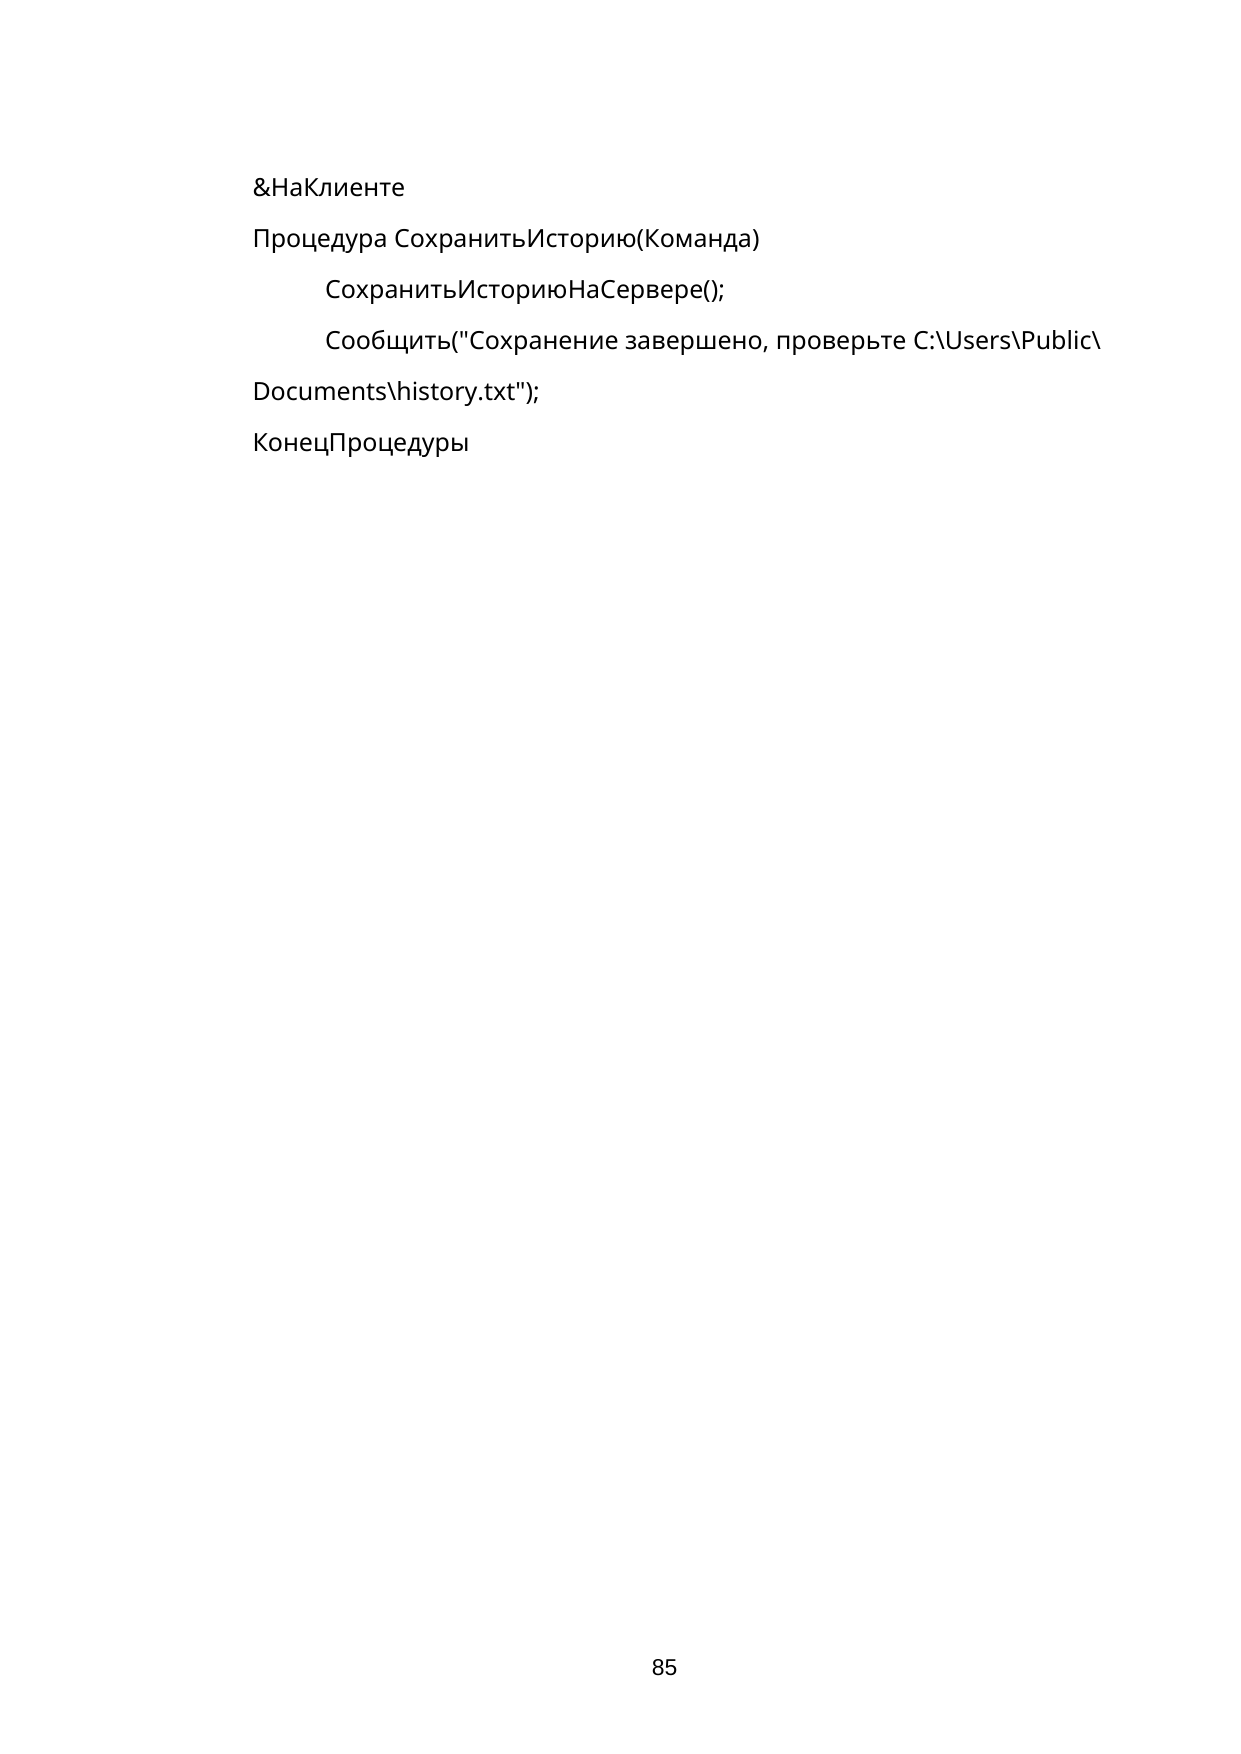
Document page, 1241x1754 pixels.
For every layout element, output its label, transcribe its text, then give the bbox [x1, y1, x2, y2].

list Процедура СохранитьИсторию(Команда) [252, 220, 1152, 254]
list СохранитьИсториюНаСервере(); [252, 271, 1152, 305]
list &НаКлиенте [252, 169, 1152, 203]
list КонецПроцедуры [252, 424, 1152, 458]
list Сообщить("Сохранение завершено, проверьте C:\Users\Public\Documents\history.txt"); [252, 322, 1152, 407]
